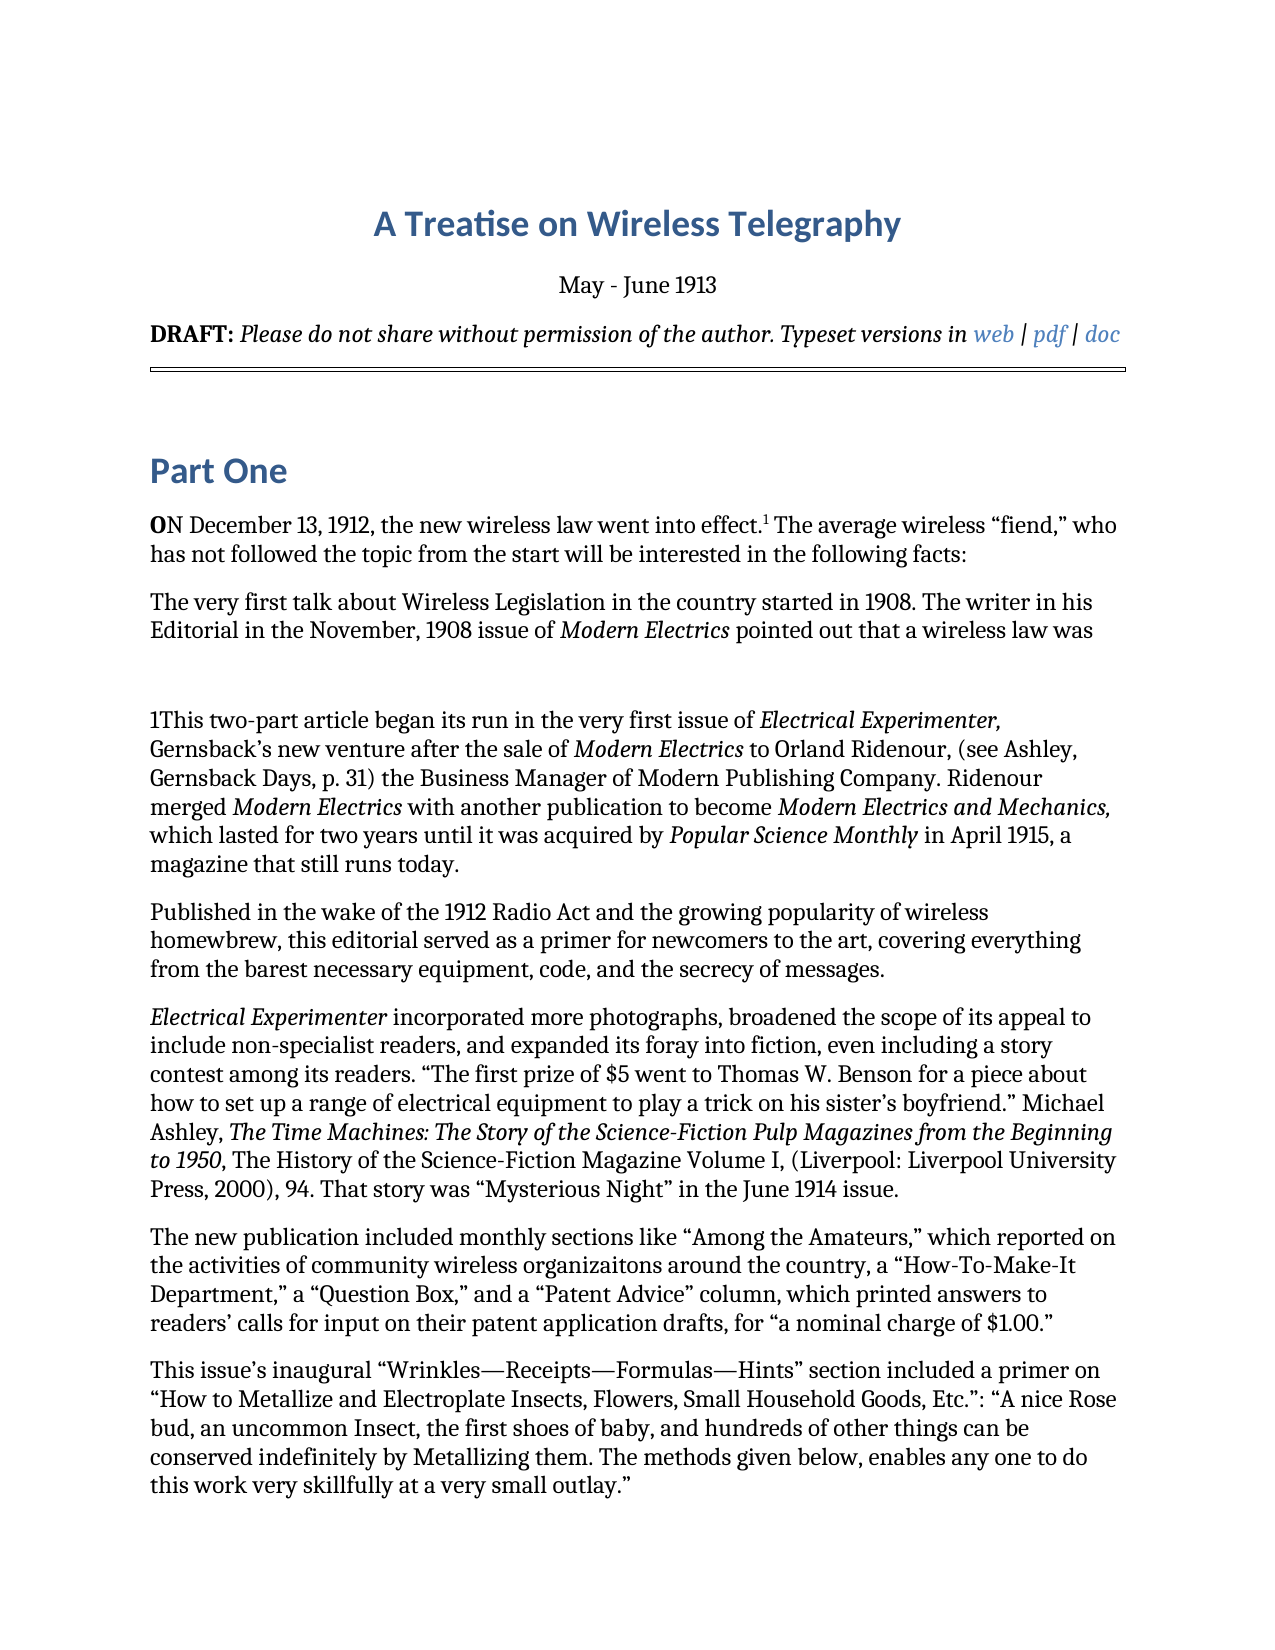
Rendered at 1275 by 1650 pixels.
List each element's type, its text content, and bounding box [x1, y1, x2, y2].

text The very first talk about Wireless Legislation in the country started in 1908. The writer in his Editorial in the November, 1908 issue of Modern Electrics pointed out that a wireless law was sure to be passed in a very short while. In order to guard against unfair legislation as far as the wireless amateur was concerned the writer, in January, 1909, organized the “Wireless Association of America.” This was done to bring all wireless amateurs together and to protest against unfair laws. Previous to this time there was no wireless club or association in the country. In January, 1913, there were over 230 clubs in existence, all of which owe their origin to the “Wireless Association of America.” [150, 587, 1125, 645]
text May - June 1913 [150, 271, 1125, 299]
subtitle Part One [150, 447, 1125, 492]
title A Treatise on Wireless Telegraphy [150, 200, 1125, 246]
text ON December 13, 1912, the new wireless law went into effect. The average wireless “fiend,” who has not followed the topic from the start will be interested in the following facts: [150, 511, 1125, 569]
text DRAFT: Please do not share without permission of the author. Typeset versions in web | pdf | doc [150, 320, 1125, 349]
